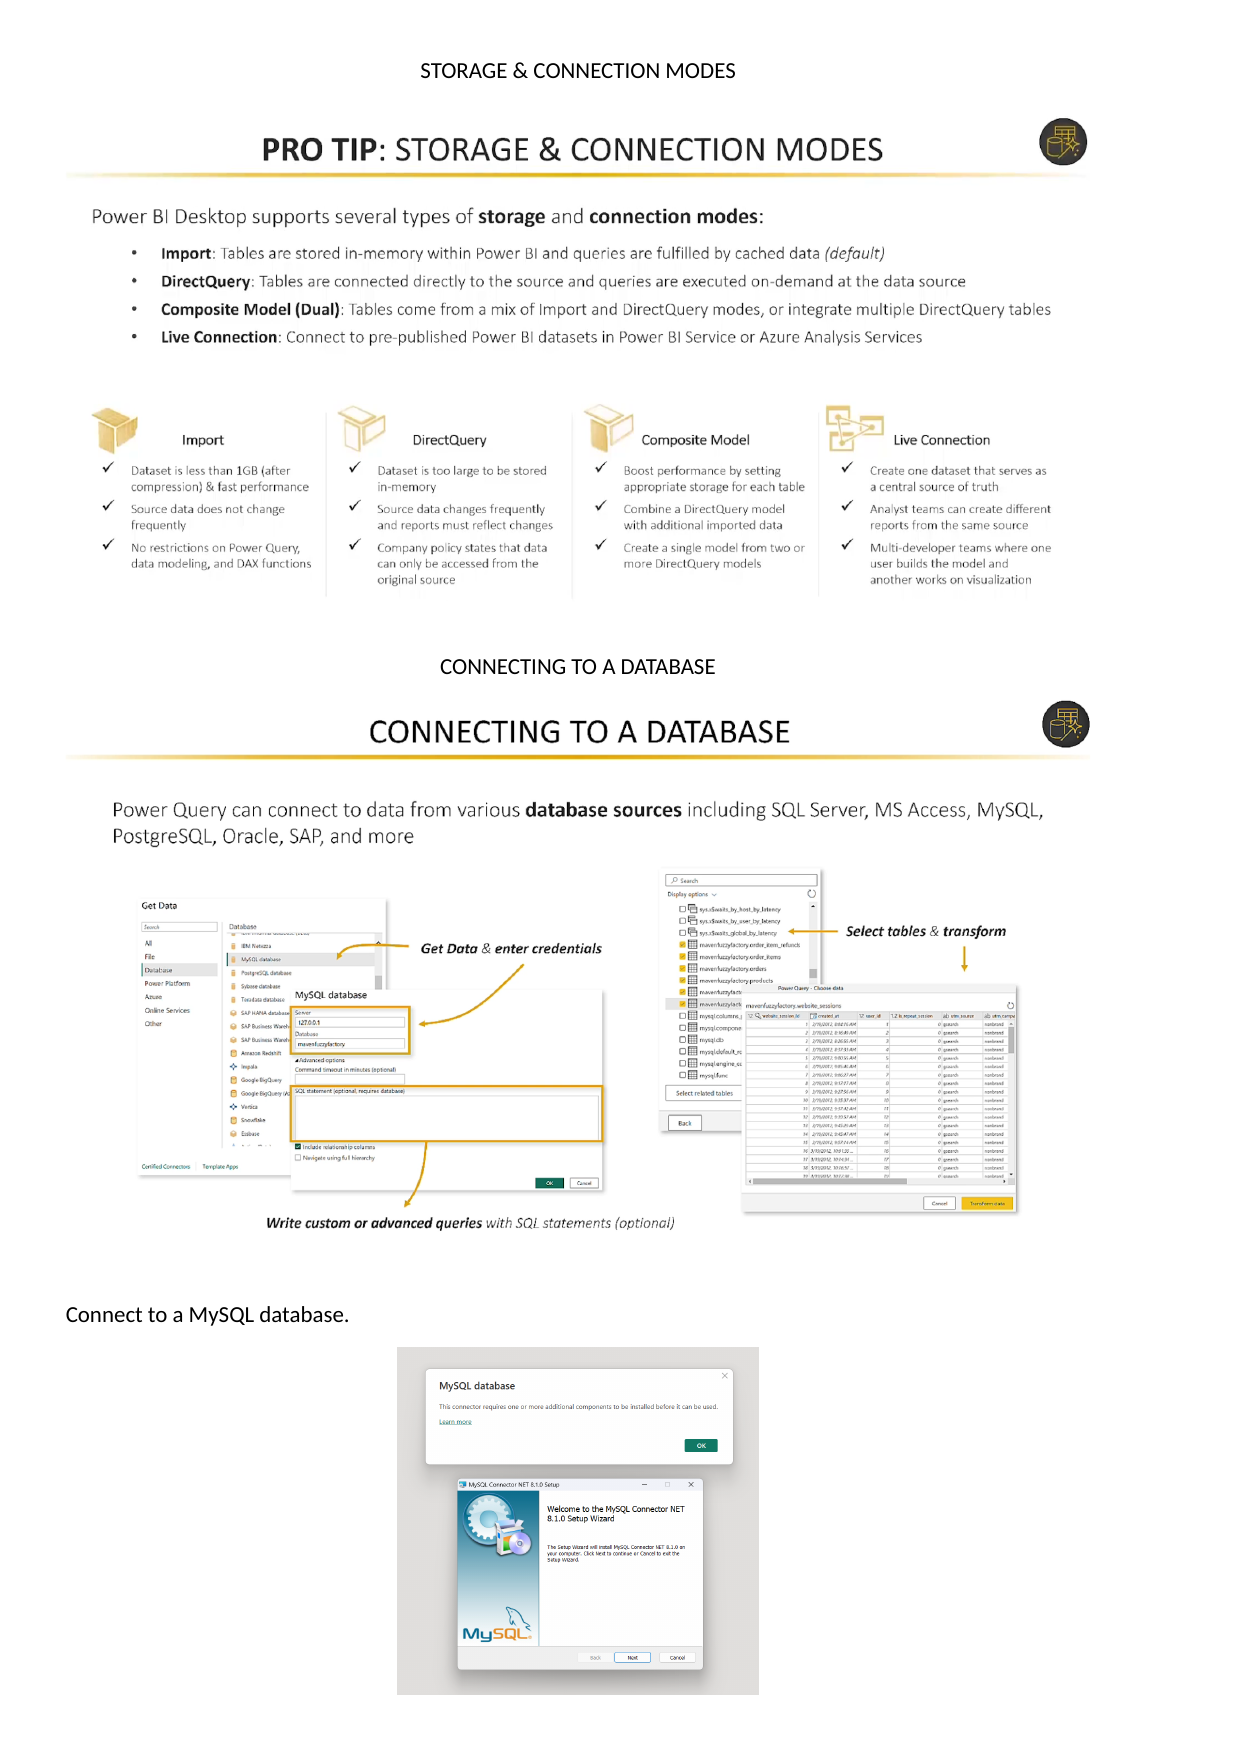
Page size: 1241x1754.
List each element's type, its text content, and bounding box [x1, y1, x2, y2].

picture [397, 1347, 759, 1695]
text Connect to a MySQL database. [66, 1300, 1090, 1328]
picture [65, 698, 1091, 1235]
text CONNECTING TO A DATABASE [66, 652, 1090, 680]
list STORAGE & CONNECTION MODES [66, 56, 1090, 84]
picture [65, 116, 1091, 603]
